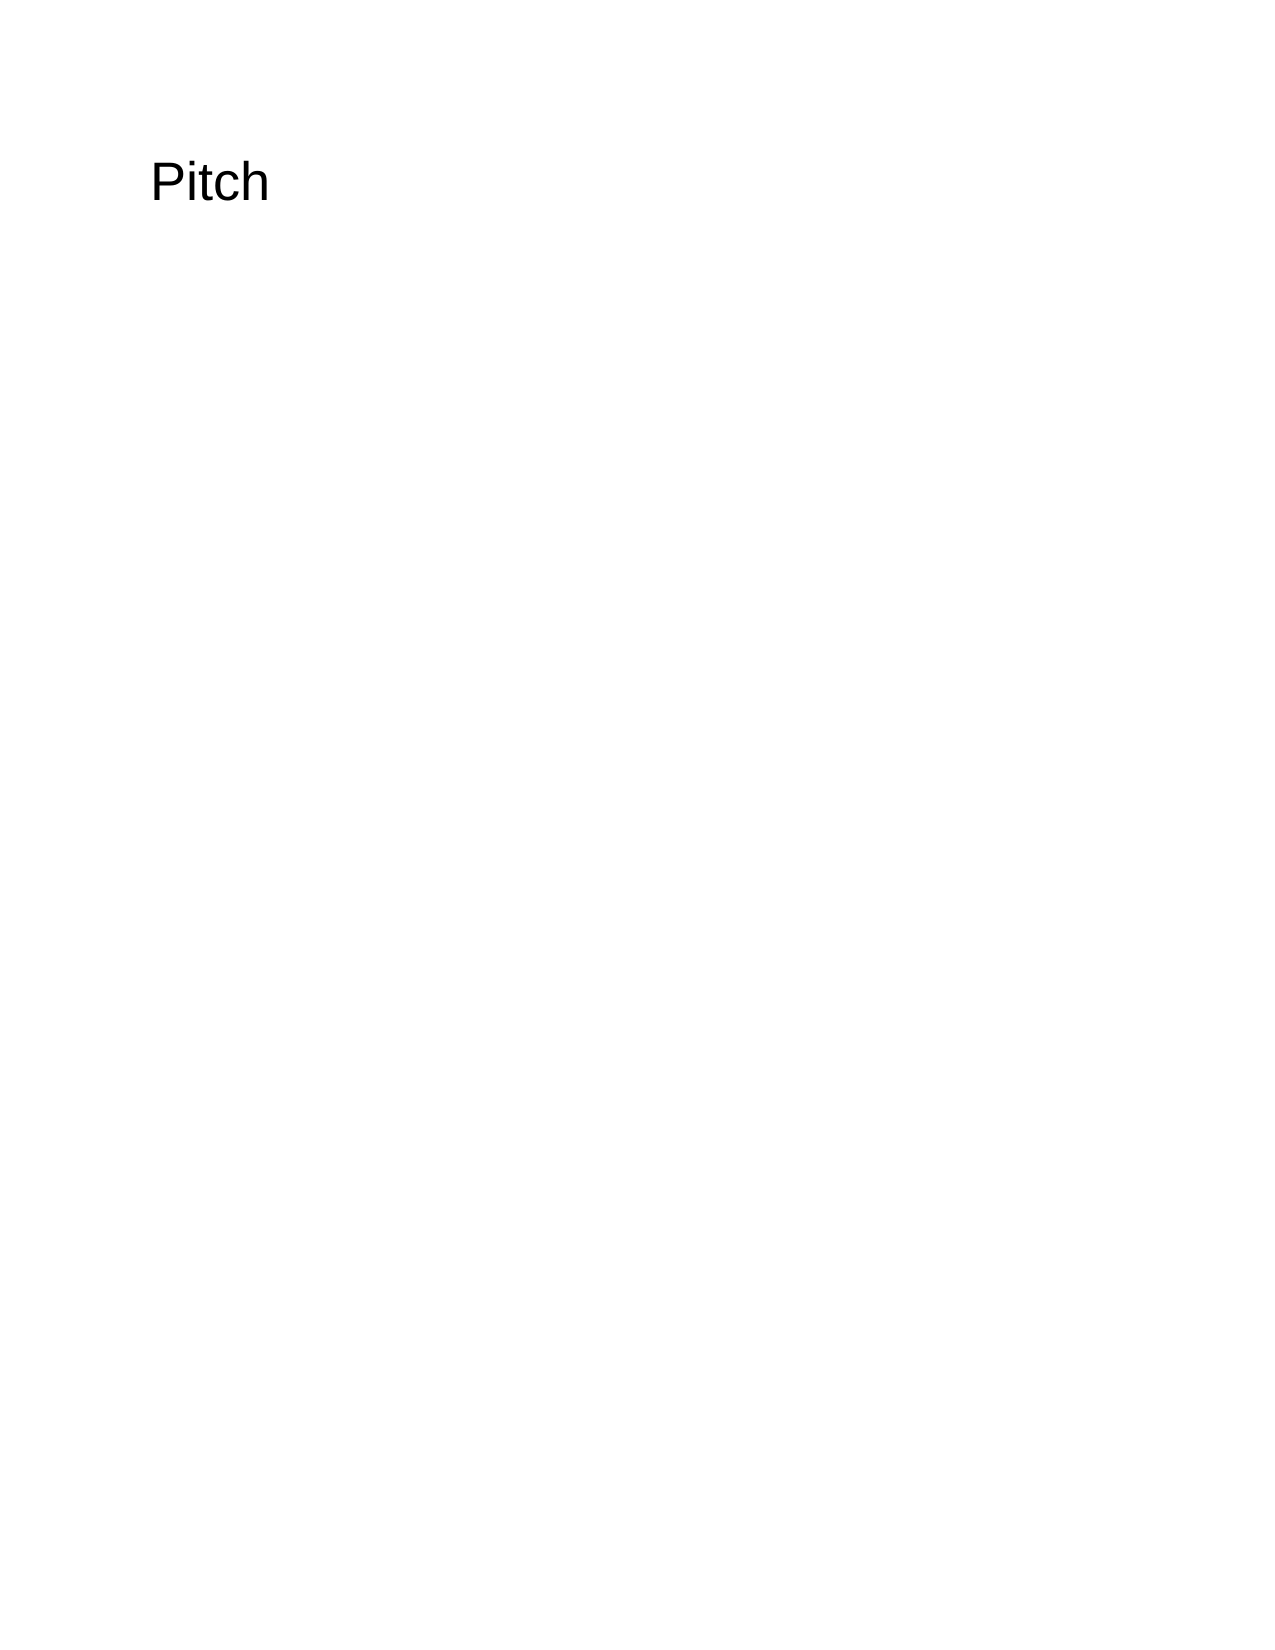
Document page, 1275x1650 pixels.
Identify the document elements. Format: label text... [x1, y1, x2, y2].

title Pitch [150, 150, 1125, 212]
